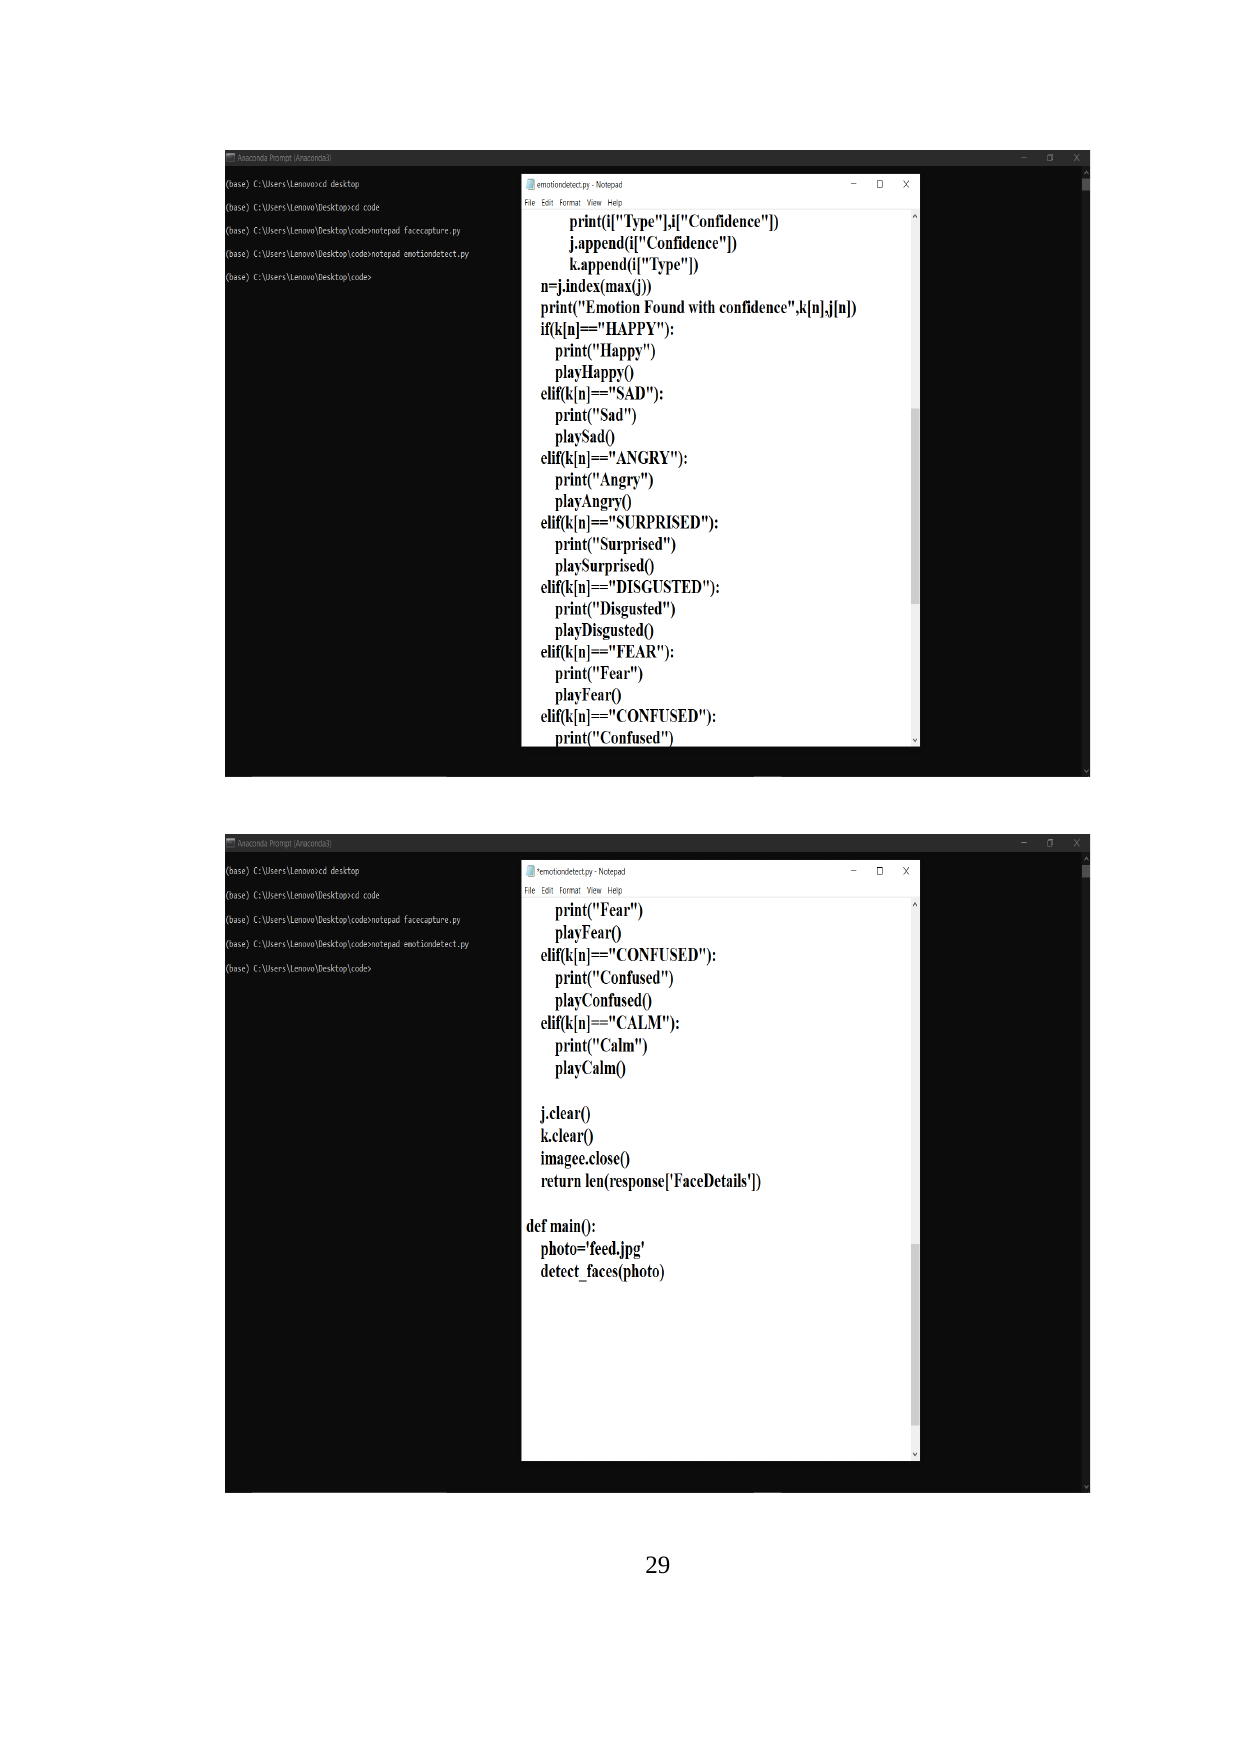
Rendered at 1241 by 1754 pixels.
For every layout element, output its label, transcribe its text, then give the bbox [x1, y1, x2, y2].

text 29 [225, 1550, 1090, 1579]
picture [225, 150, 1091, 777]
picture [225, 834, 1091, 1493]
